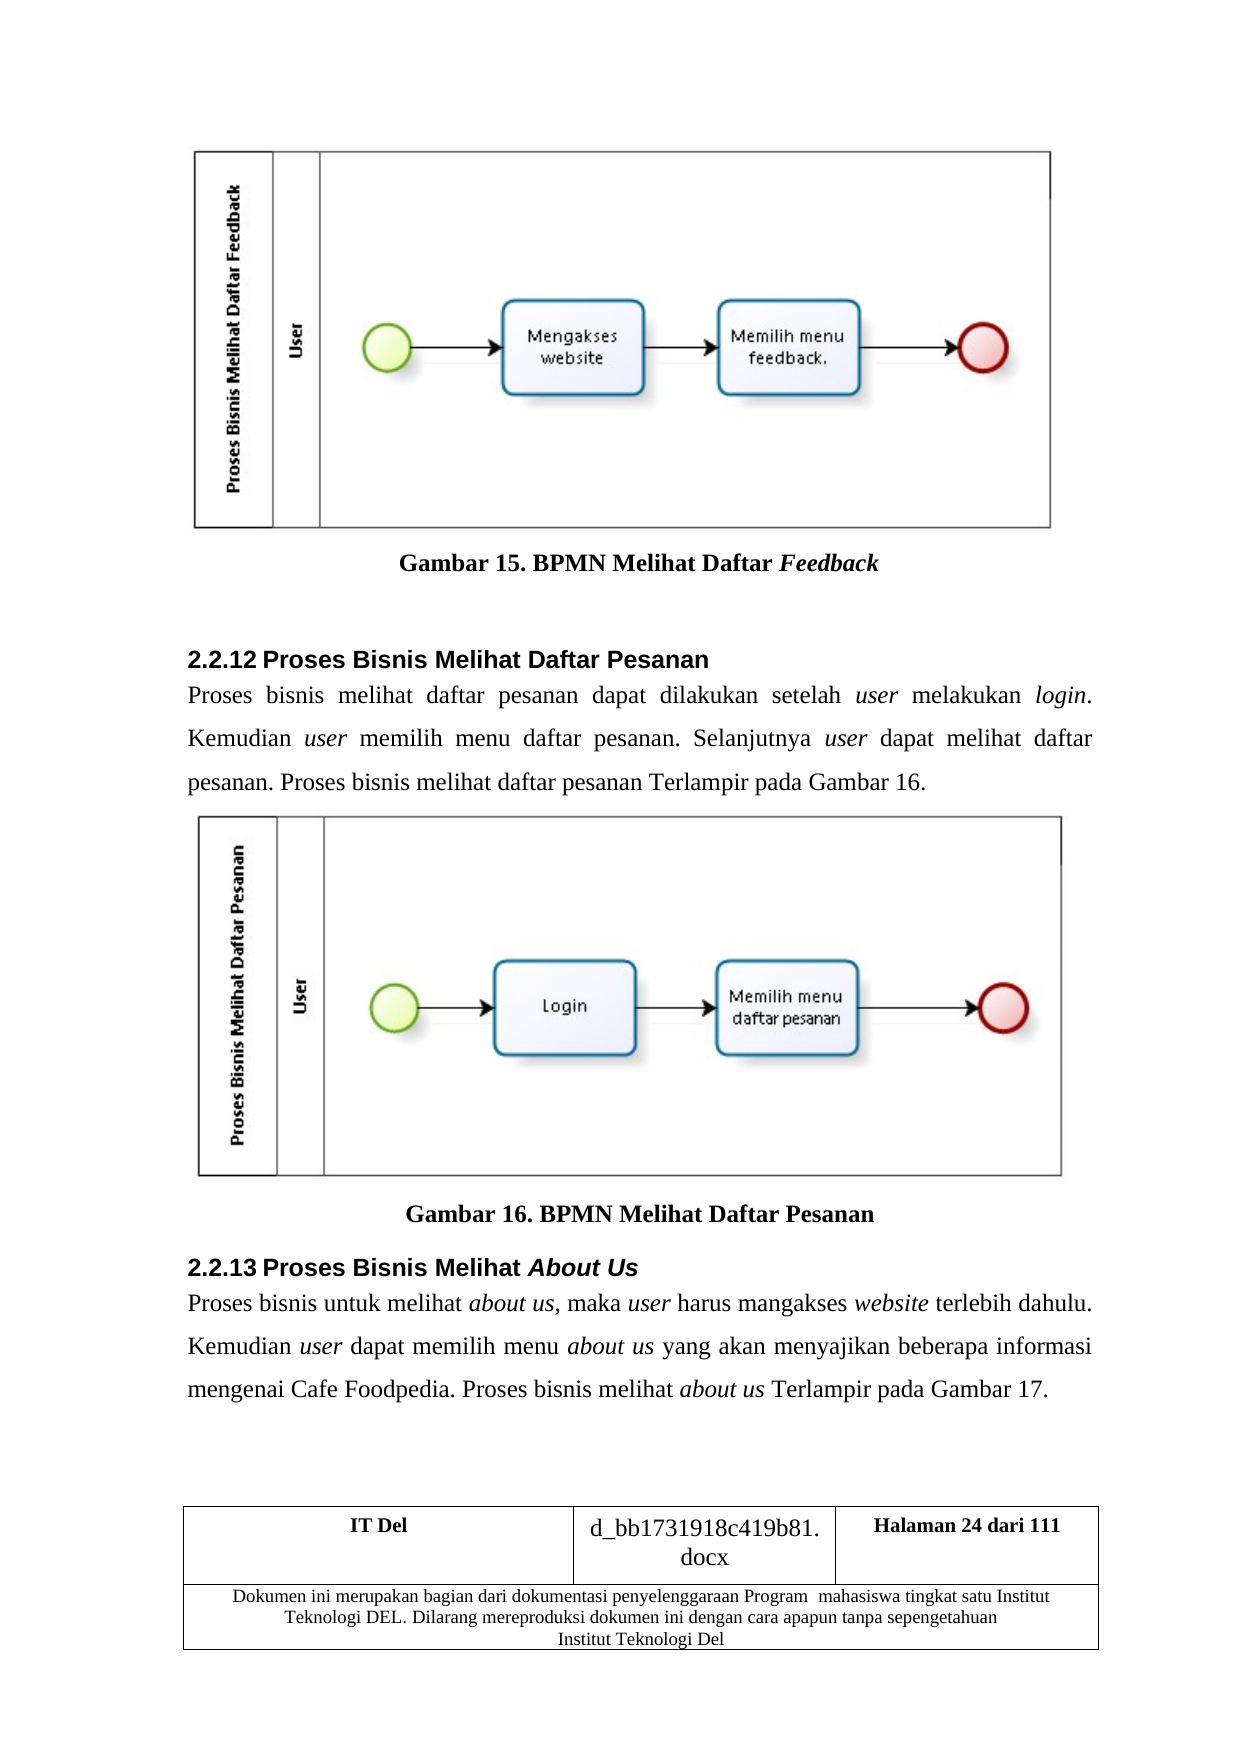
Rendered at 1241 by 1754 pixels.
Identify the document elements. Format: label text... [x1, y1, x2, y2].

subtitle Proses Bisnis Melihat About Us [187, 1253, 1092, 1282]
text Proses bisnis melihat daftar pesanan dapat dilakukan setelah user melakukan login. Kemudian user memilih menu daftar pesanan. Selanjutnya user dapat melihat daftar pesanan. Proses bisnis melihat daftar pesanan Terlampir pada Gambar 16. [187, 680, 1092, 795]
text Gambar 15. BPMN Melihat Daftar Feedback [187, 548, 1092, 577]
text Gambar 16. BPMN Melihat Daftar Pesanan [187, 1199, 1092, 1228]
picture [187, 809, 1069, 1185]
picture [187, 147, 1059, 534]
subtitle Proses Bisnis Melihat Daftar Pesanan [187, 645, 1092, 674]
text Proses bisnis untuk melihat about us, maka user harus mangakses website terlebih dahulu. Kemudian user dapat memilih menu about us yang akan menyajikan beberapa informasi mengenai Cafe Foodpedia. Proses bisnis melihat about us Terlampir pada Gambar 17. [187, 1288, 1092, 1403]
